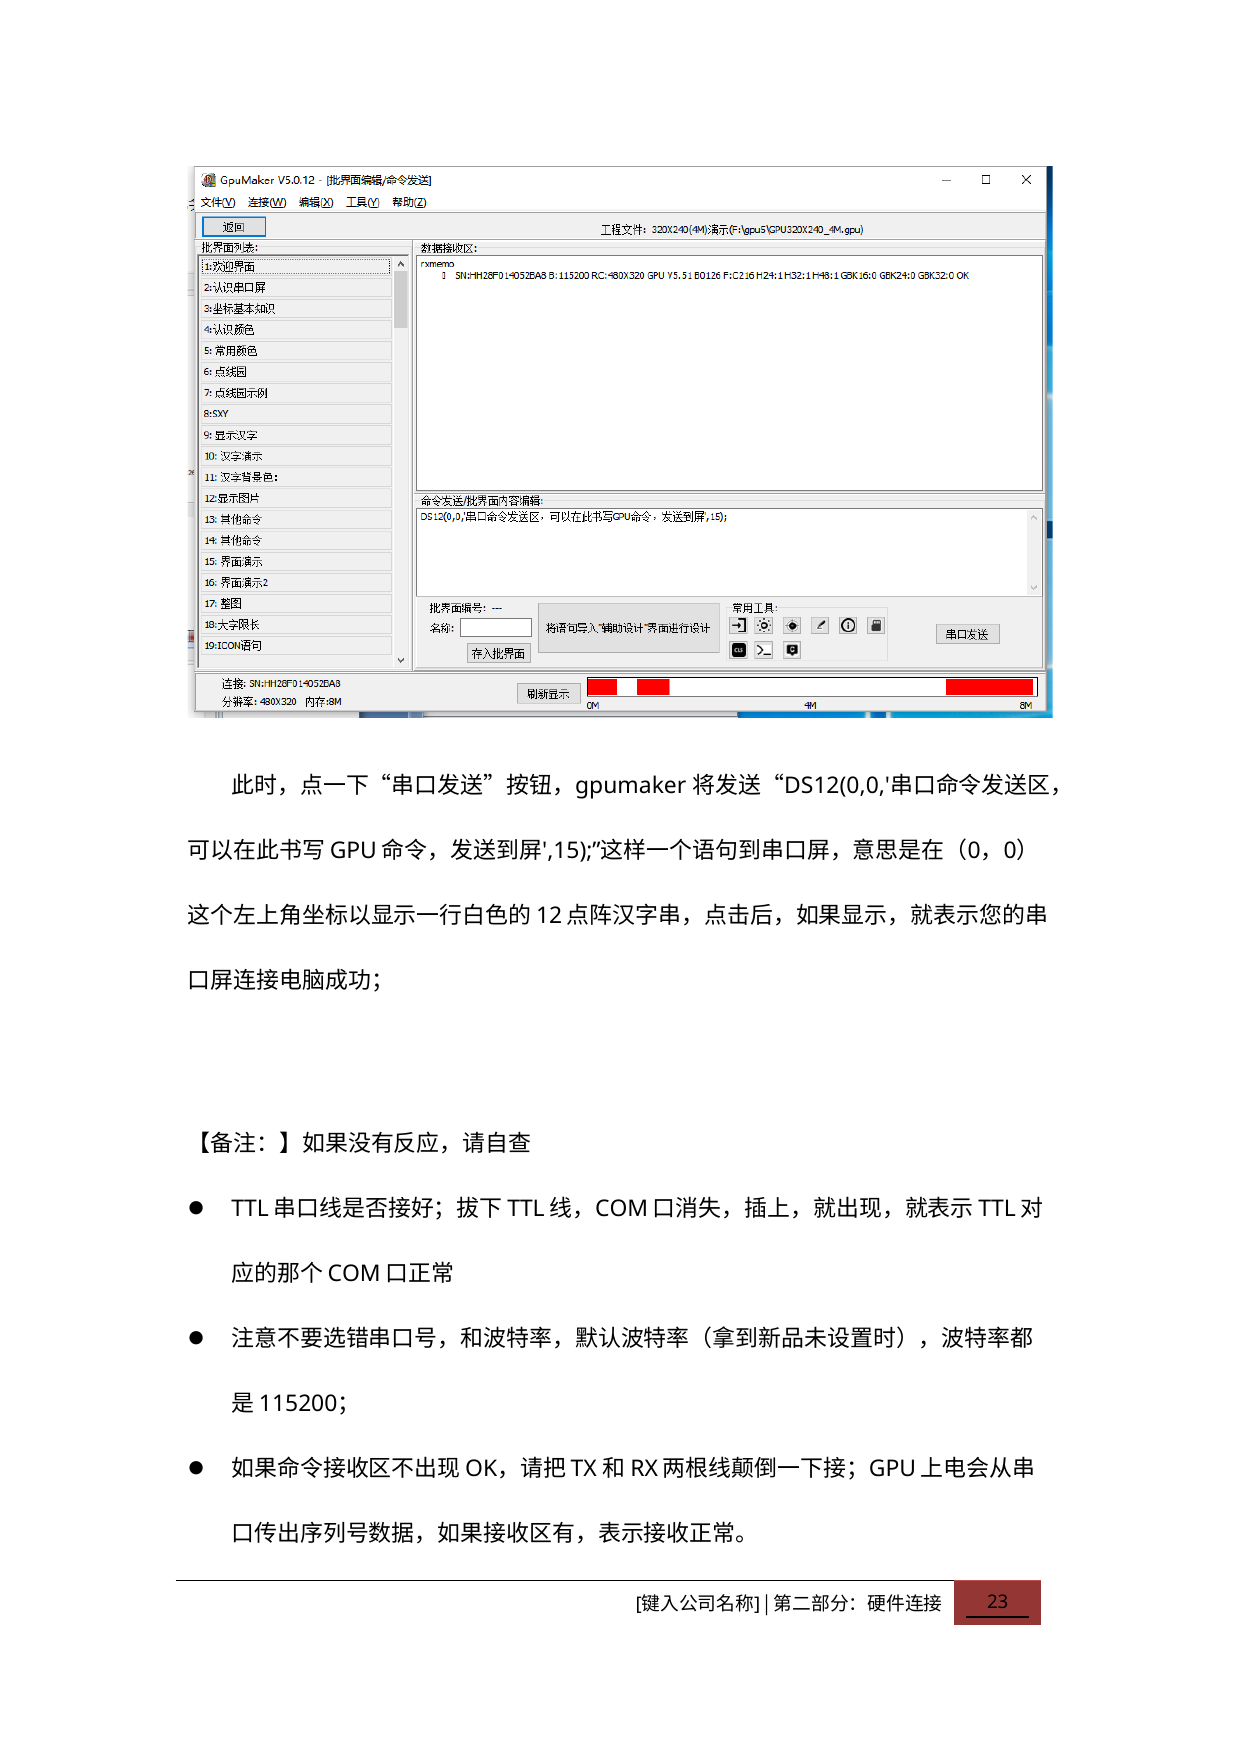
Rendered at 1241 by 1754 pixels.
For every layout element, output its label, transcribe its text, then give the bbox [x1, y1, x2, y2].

picture [187, 166, 1053, 718]
text 【备注：】如果没有反应，请自查 [187, 1109, 1053, 1174]
list 如果命令接收区不出现OK，请把TX 和RX两根线颠倒一下接；GPU上电会从串口传出序列号数据，如果接收区有，表示接收正常。 [187, 1434, 1053, 1564]
text 此时，点一下“串口发送”按钮，gpumaker 将发送“DS12(0,0,'串口命令发送区，可以在此书写GPU命令，发送到屏',15);”这样一个语句到串口屏，意思是在（0，0）这个左上角坐标以显示一行白色的12点阵汉字串，点击后，如果显示，就表示您的串口屏连接电脑成功； [187, 751, 1053, 1011]
list 注意不要选错串口号，和波特率，默认波特率（拿到新品未设置时），波特率都是115200； [187, 1304, 1053, 1434]
list TTL串口线是否接好；拔下TTL线，COM口消失，插上，就出现，就表示TTL对应的那个COM口正常 [187, 1174, 1053, 1304]
